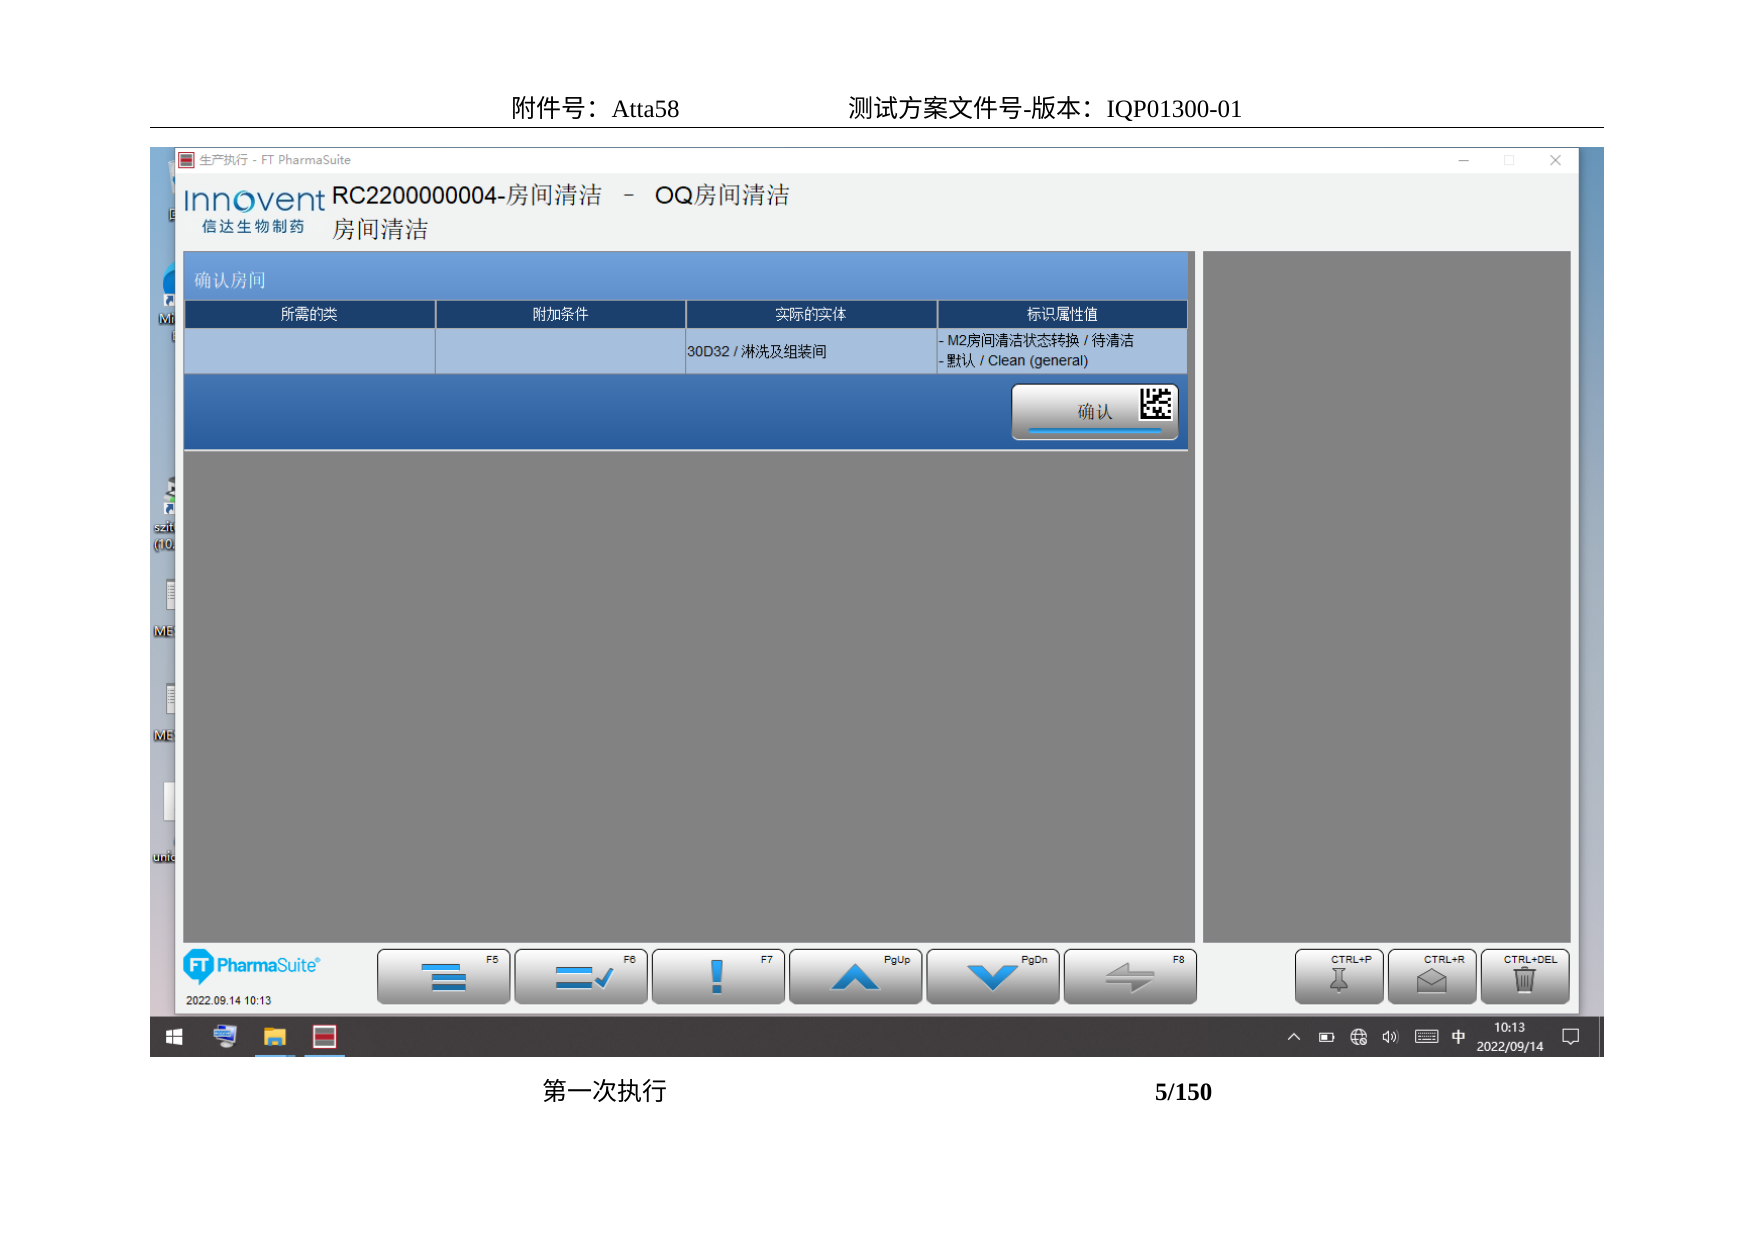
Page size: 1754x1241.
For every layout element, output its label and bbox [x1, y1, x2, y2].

picture [150, 147, 1604, 1057]
